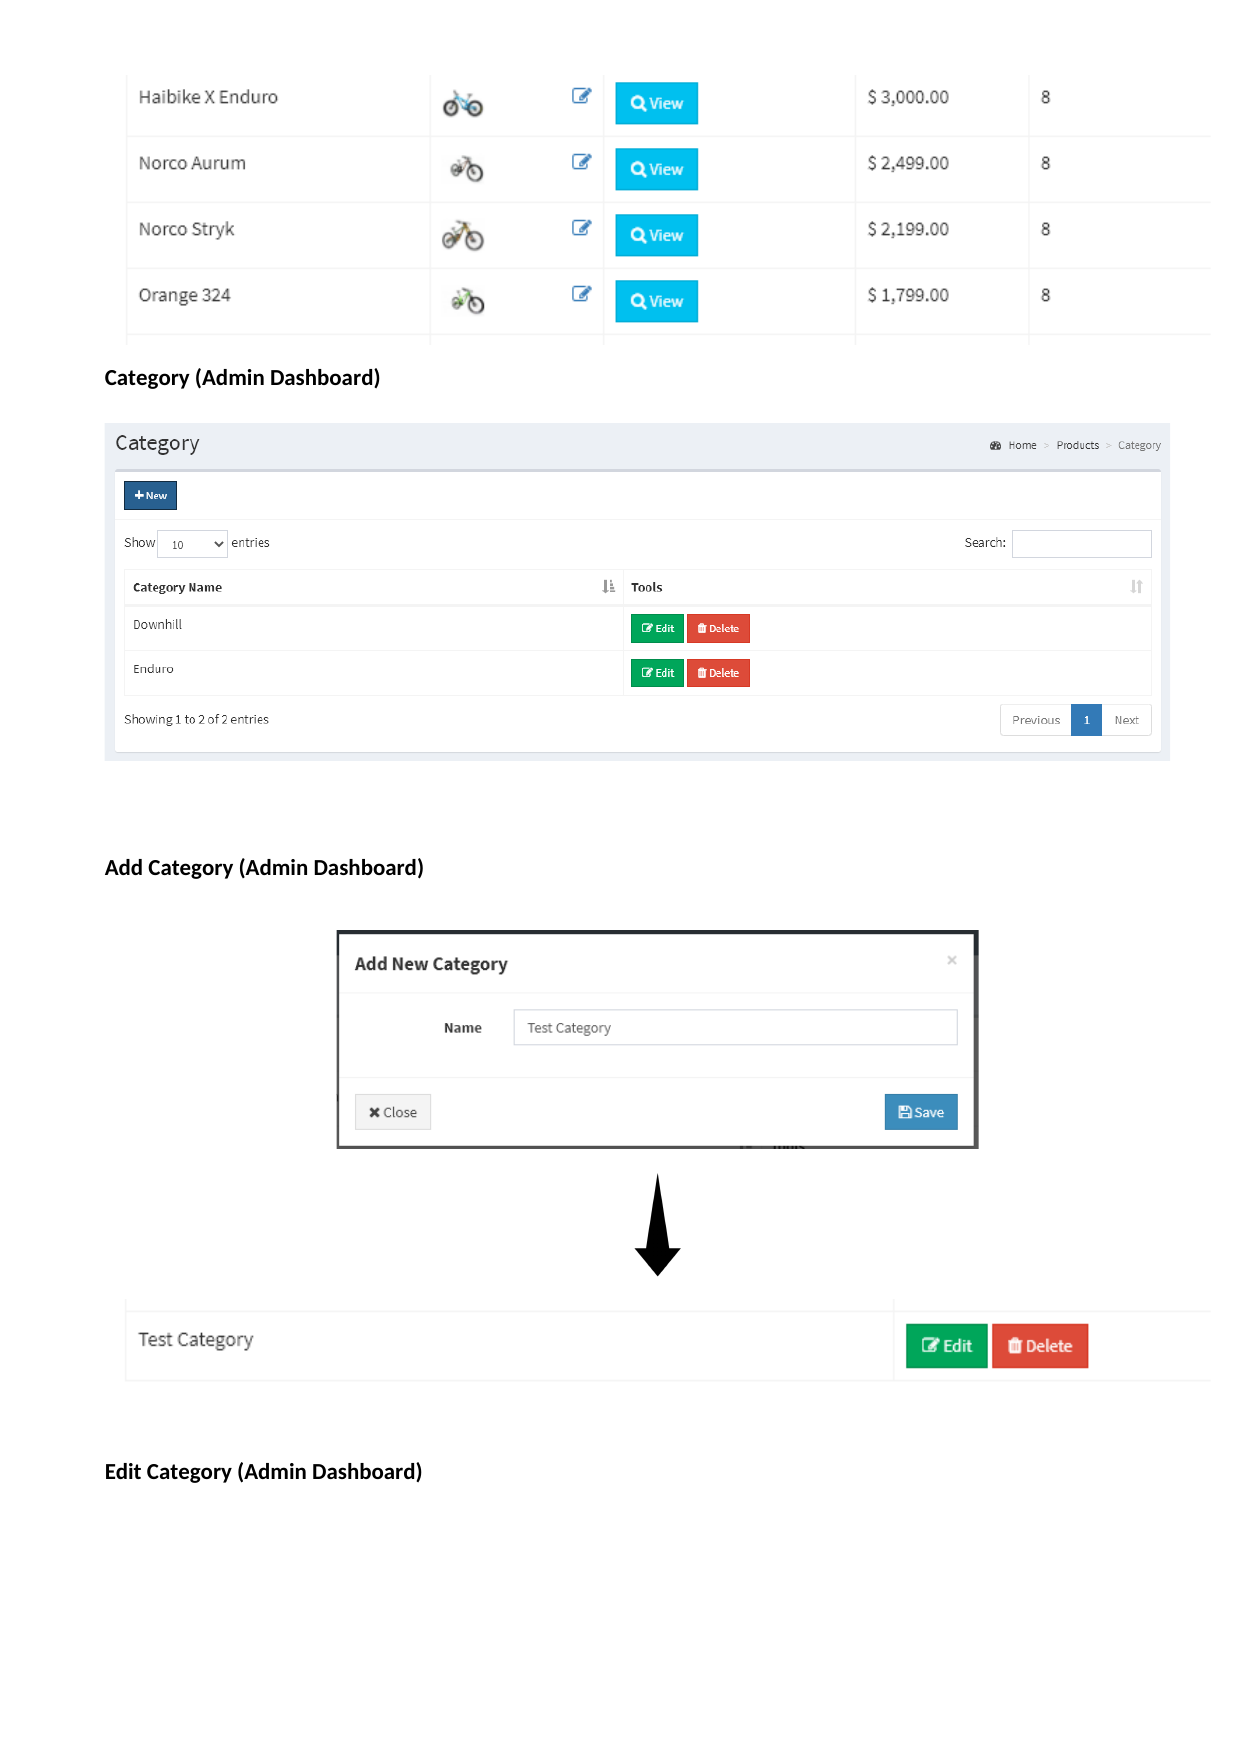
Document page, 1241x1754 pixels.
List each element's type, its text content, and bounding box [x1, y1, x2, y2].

table_cell [105, 75, 1211, 363]
picture [612, 1169, 704, 1281]
table_header [105, 930, 1211, 1167]
picture [115, 75, 1211, 345]
list Edit Category (Admin Dashboard) [104, 1457, 1211, 1485]
list Add Category (Admin Dashboard) [104, 853, 1211, 881]
picture [336, 930, 979, 1149]
list Category (Admin Dashboard) [104, 363, 1211, 392]
picture [104, 423, 1171, 761]
table_cell [105, 1168, 1211, 1300]
picture [115, 1299, 1211, 1392]
table_cell [105, 1300, 1211, 1410]
